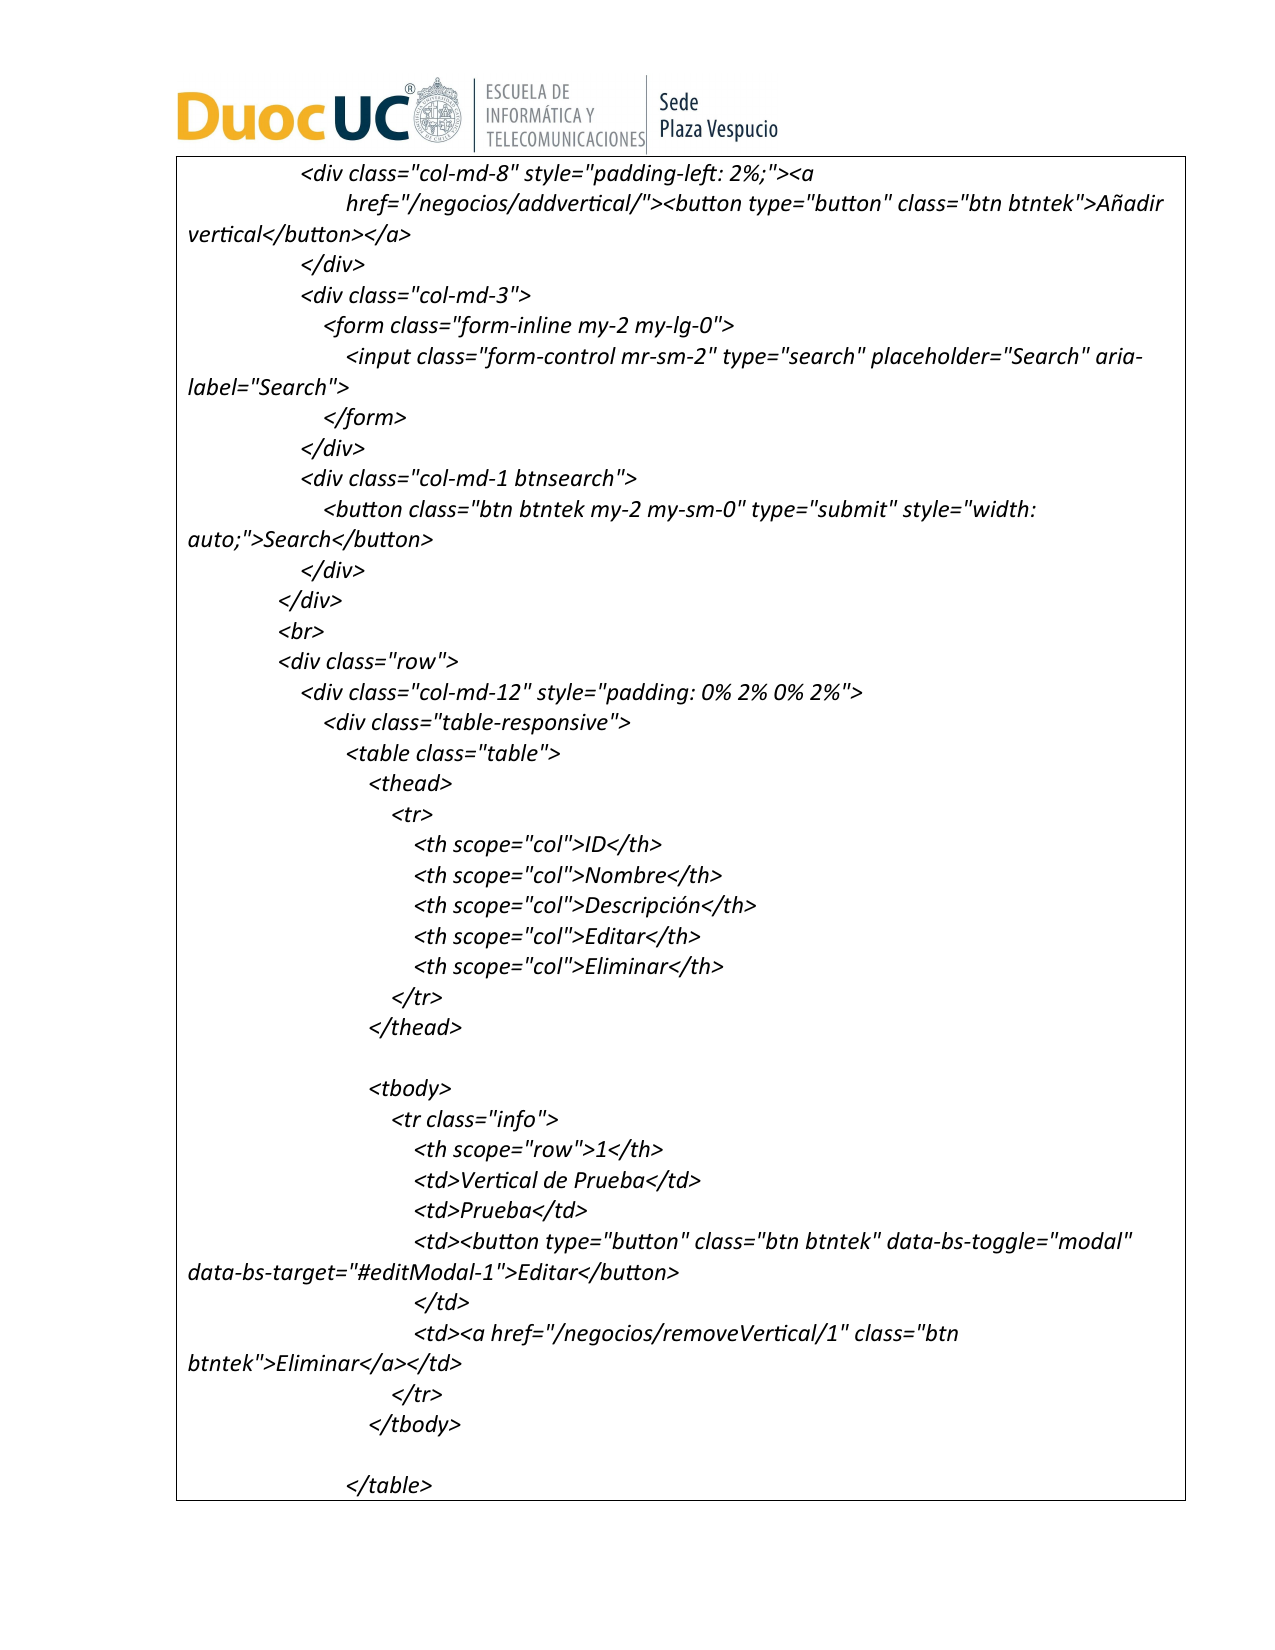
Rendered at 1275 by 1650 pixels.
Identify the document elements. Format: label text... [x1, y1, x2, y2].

picture [177, 73, 778, 156]
